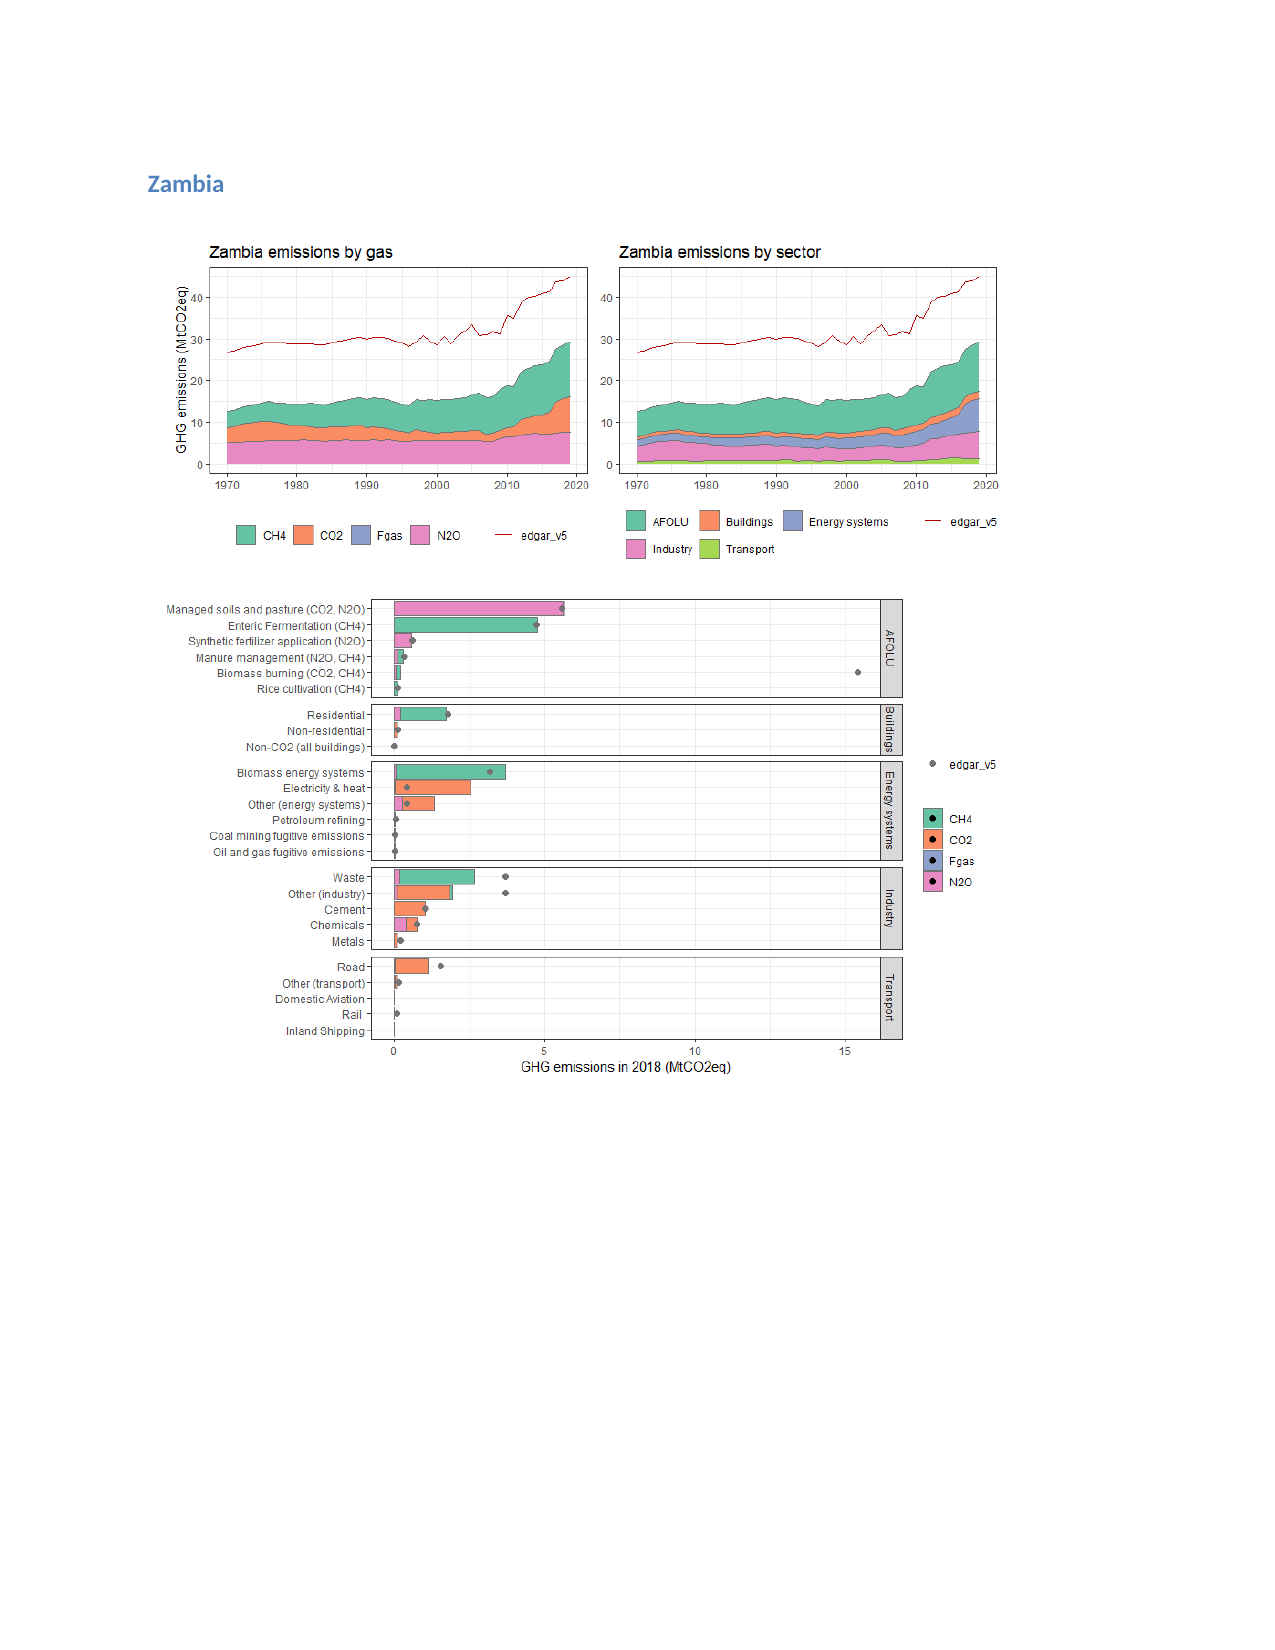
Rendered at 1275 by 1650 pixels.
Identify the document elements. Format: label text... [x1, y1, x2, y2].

picture [147, 217, 1023, 1093]
subtitle Zambia [148, 168, 1127, 199]
